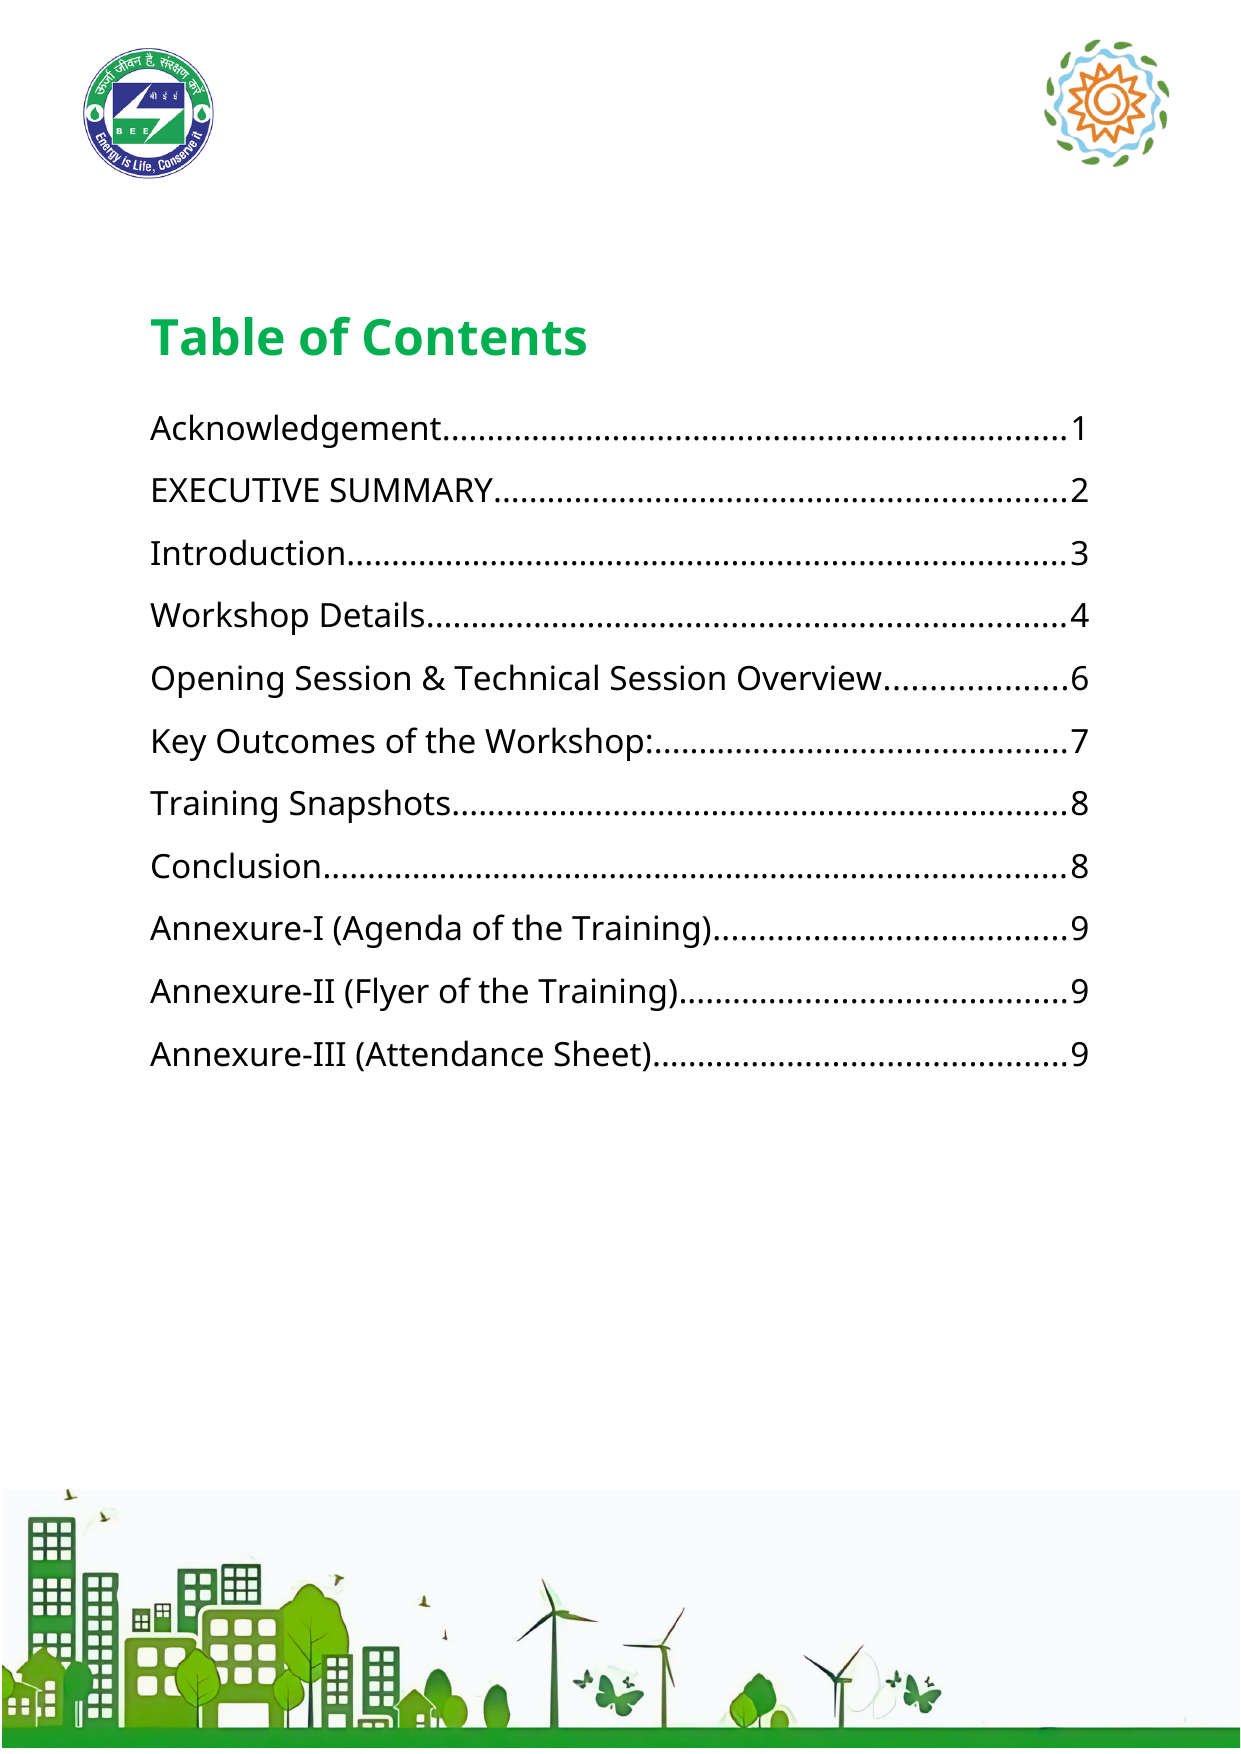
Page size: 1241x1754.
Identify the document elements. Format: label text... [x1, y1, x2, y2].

picture [1039, 35, 1173, 172]
picture [2, 1489, 1241, 1748]
picture [79, 44, 217, 182]
text Table of Contents [150, 302, 1090, 370]
